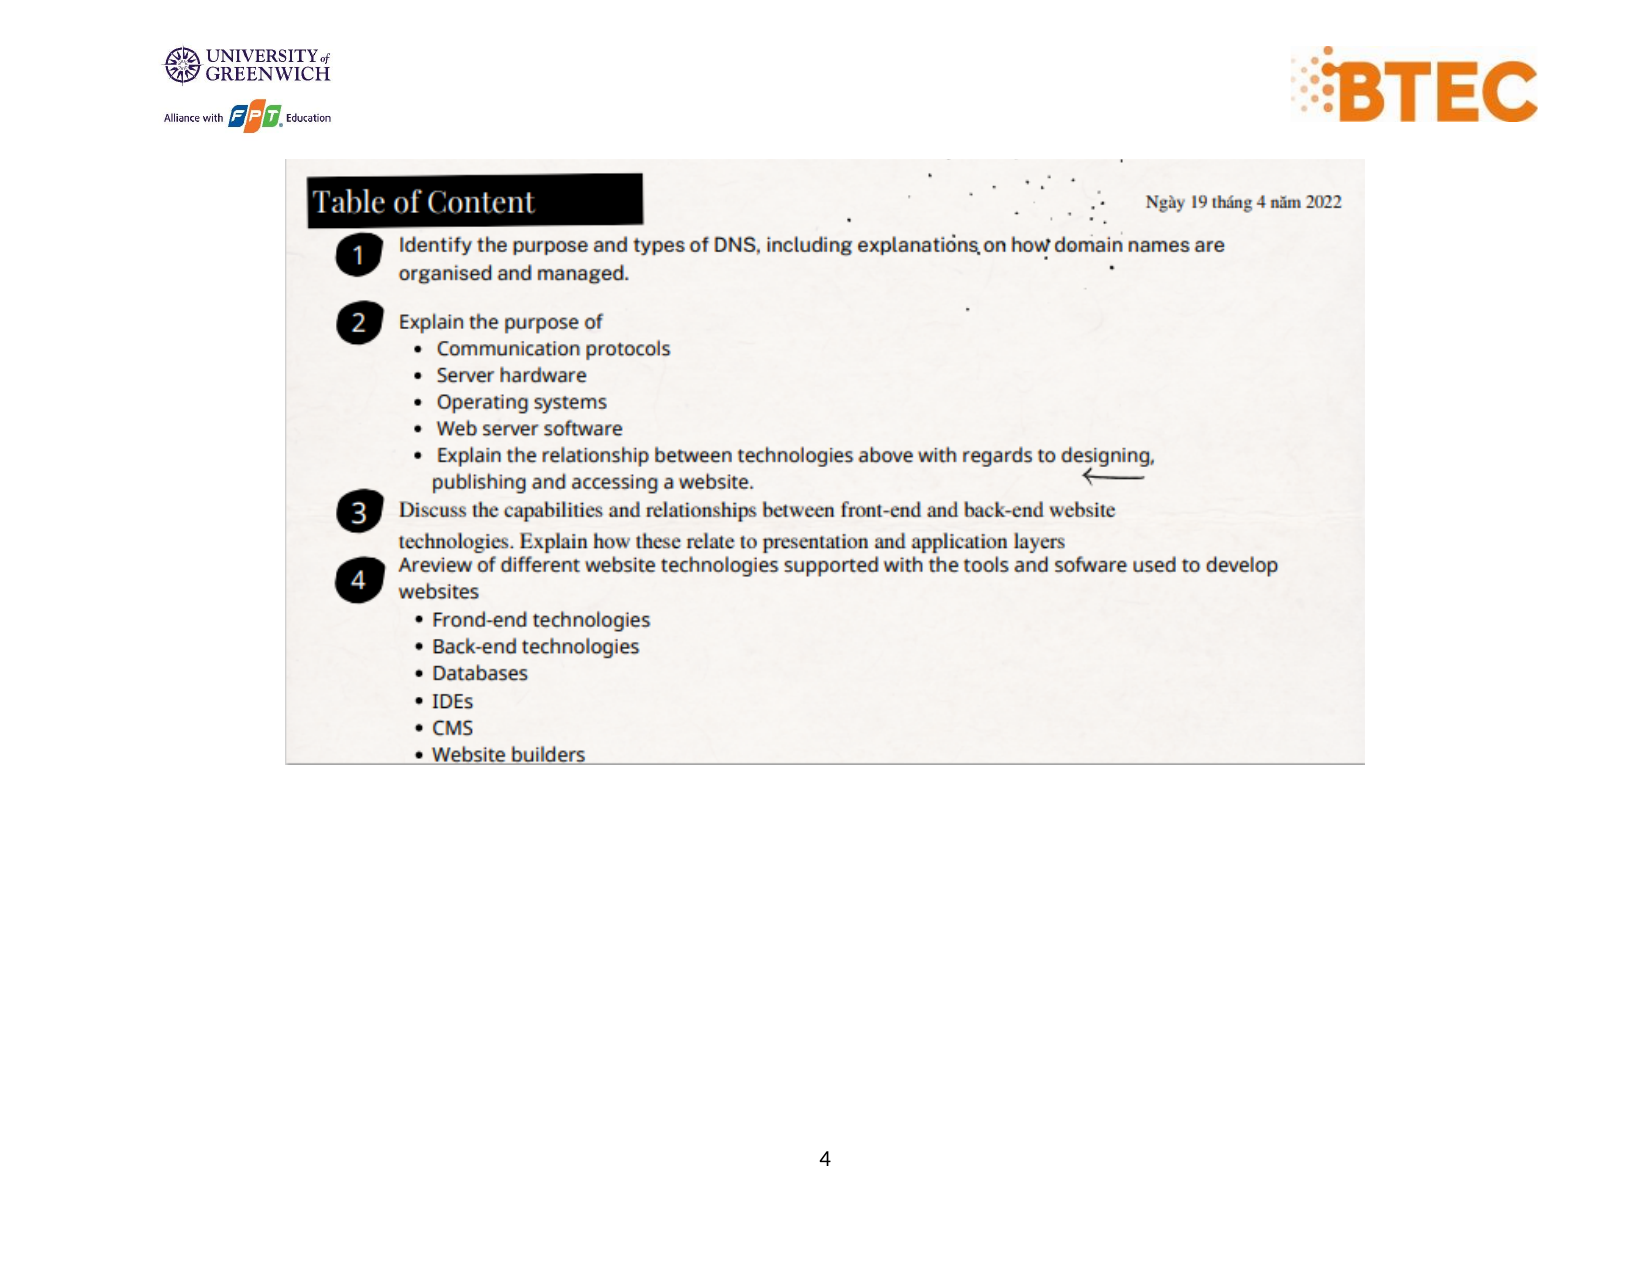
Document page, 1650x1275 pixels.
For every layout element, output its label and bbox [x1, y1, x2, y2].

picture [1290, 46, 1538, 122]
picture [285, 159, 1365, 765]
picture [150, 32, 343, 144]
